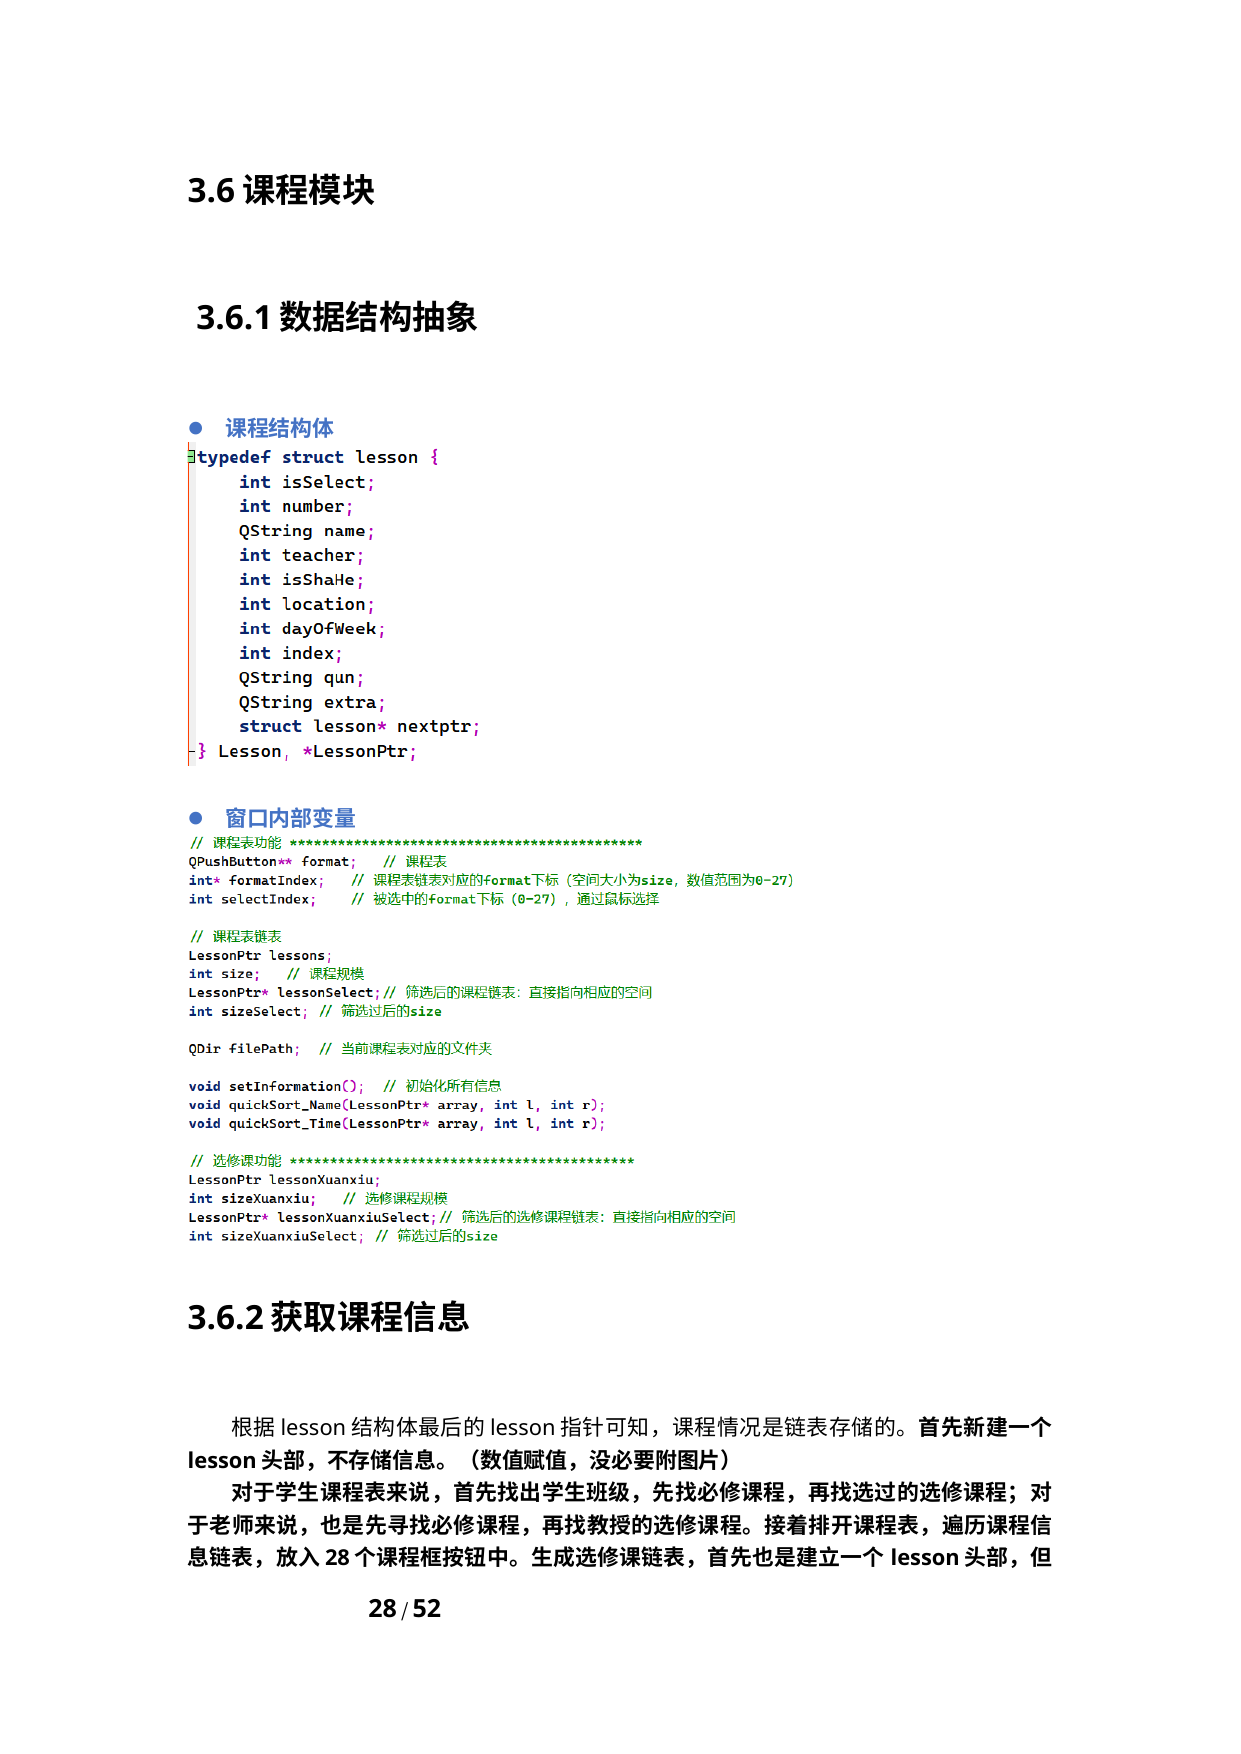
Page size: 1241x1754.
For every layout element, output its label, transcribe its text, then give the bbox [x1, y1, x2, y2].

list 窗口内部变量 [187, 800, 1053, 833]
subtitle 3.6课程模块 [187, 156, 1053, 221]
list 课程结构体 [187, 410, 1053, 443]
picture [187, 832, 794, 1246]
subtitle 3.6.1数据结构抽象 [187, 283, 1053, 348]
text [187, 1475, 1053, 1572]
subtitle 3.6.2获取课程信息 [187, 1282, 1053, 1347]
picture [187, 442, 486, 766]
text 根据lesson结构体最后的lesson指针可知，课程情况是链表存储的。首先新建一个lesson头部，不存储信息。（数值赋值，没必要附图片） [187, 1410, 1053, 1475]
